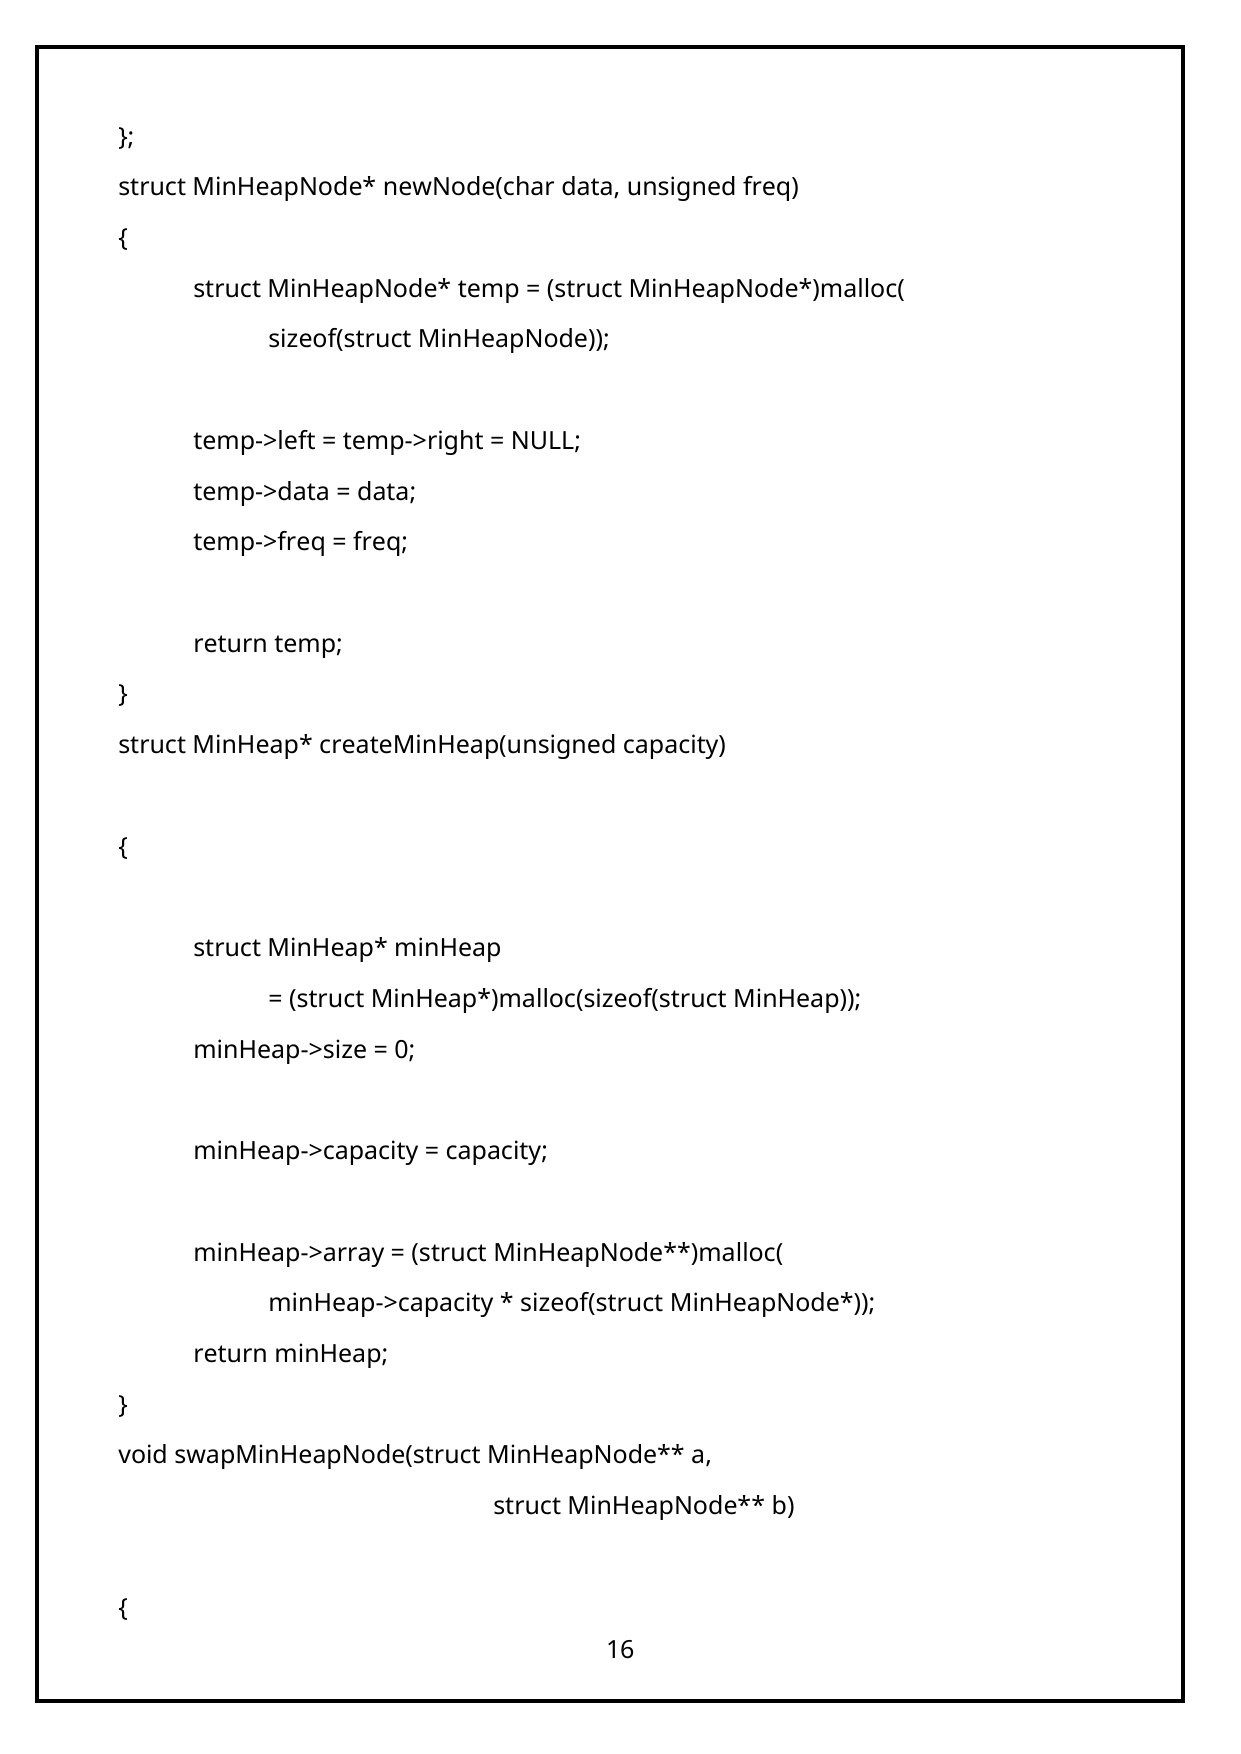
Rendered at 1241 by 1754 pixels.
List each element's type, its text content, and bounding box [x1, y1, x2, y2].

text { [118, 1589, 1122, 1623]
text minHeap->capacity * sizeof(struct MinHeapNode*)); [118, 1285, 1122, 1319]
text struct MinHeapNode* temp = (struct MinHeapNode*)malloc( [118, 270, 1122, 304]
text struct MinHeap* minHeap [118, 930, 1122, 964]
text return temp; [118, 625, 1122, 659]
text minHeap->array = (struct MinHeapNode**)malloc( [118, 1234, 1122, 1268]
text { [118, 828, 1122, 862]
text struct MinHeapNode** b) [118, 1488, 1122, 1522]
text } [118, 676, 1122, 710]
text return minHeap; [118, 1336, 1122, 1370]
text } [118, 1386, 1122, 1420]
text temp->data = data; [118, 473, 1122, 507]
text struct MinHeapNode* newNode(char data, unsigned freq) [118, 169, 1122, 203]
text minHeap->capacity = capacity; [118, 1133, 1122, 1167]
text void swapMinHeapNode(struct MinHeapNode** a, [118, 1437, 1122, 1471]
text { [118, 219, 1122, 254]
text sizeof(struct MinHeapNode)); [118, 321, 1122, 355]
text temp->freq = freq; [118, 524, 1122, 558]
text temp->left = temp->right = NULL; [118, 422, 1122, 457]
text }; [118, 118, 1122, 152]
text = (struct MinHeap*)malloc(sizeof(struct MinHeap)); [118, 981, 1122, 1014]
text struct MinHeap* createMinHeap(unsigned capacity) [118, 727, 1122, 761]
text minHeap->size = 0; [118, 1031, 1122, 1065]
